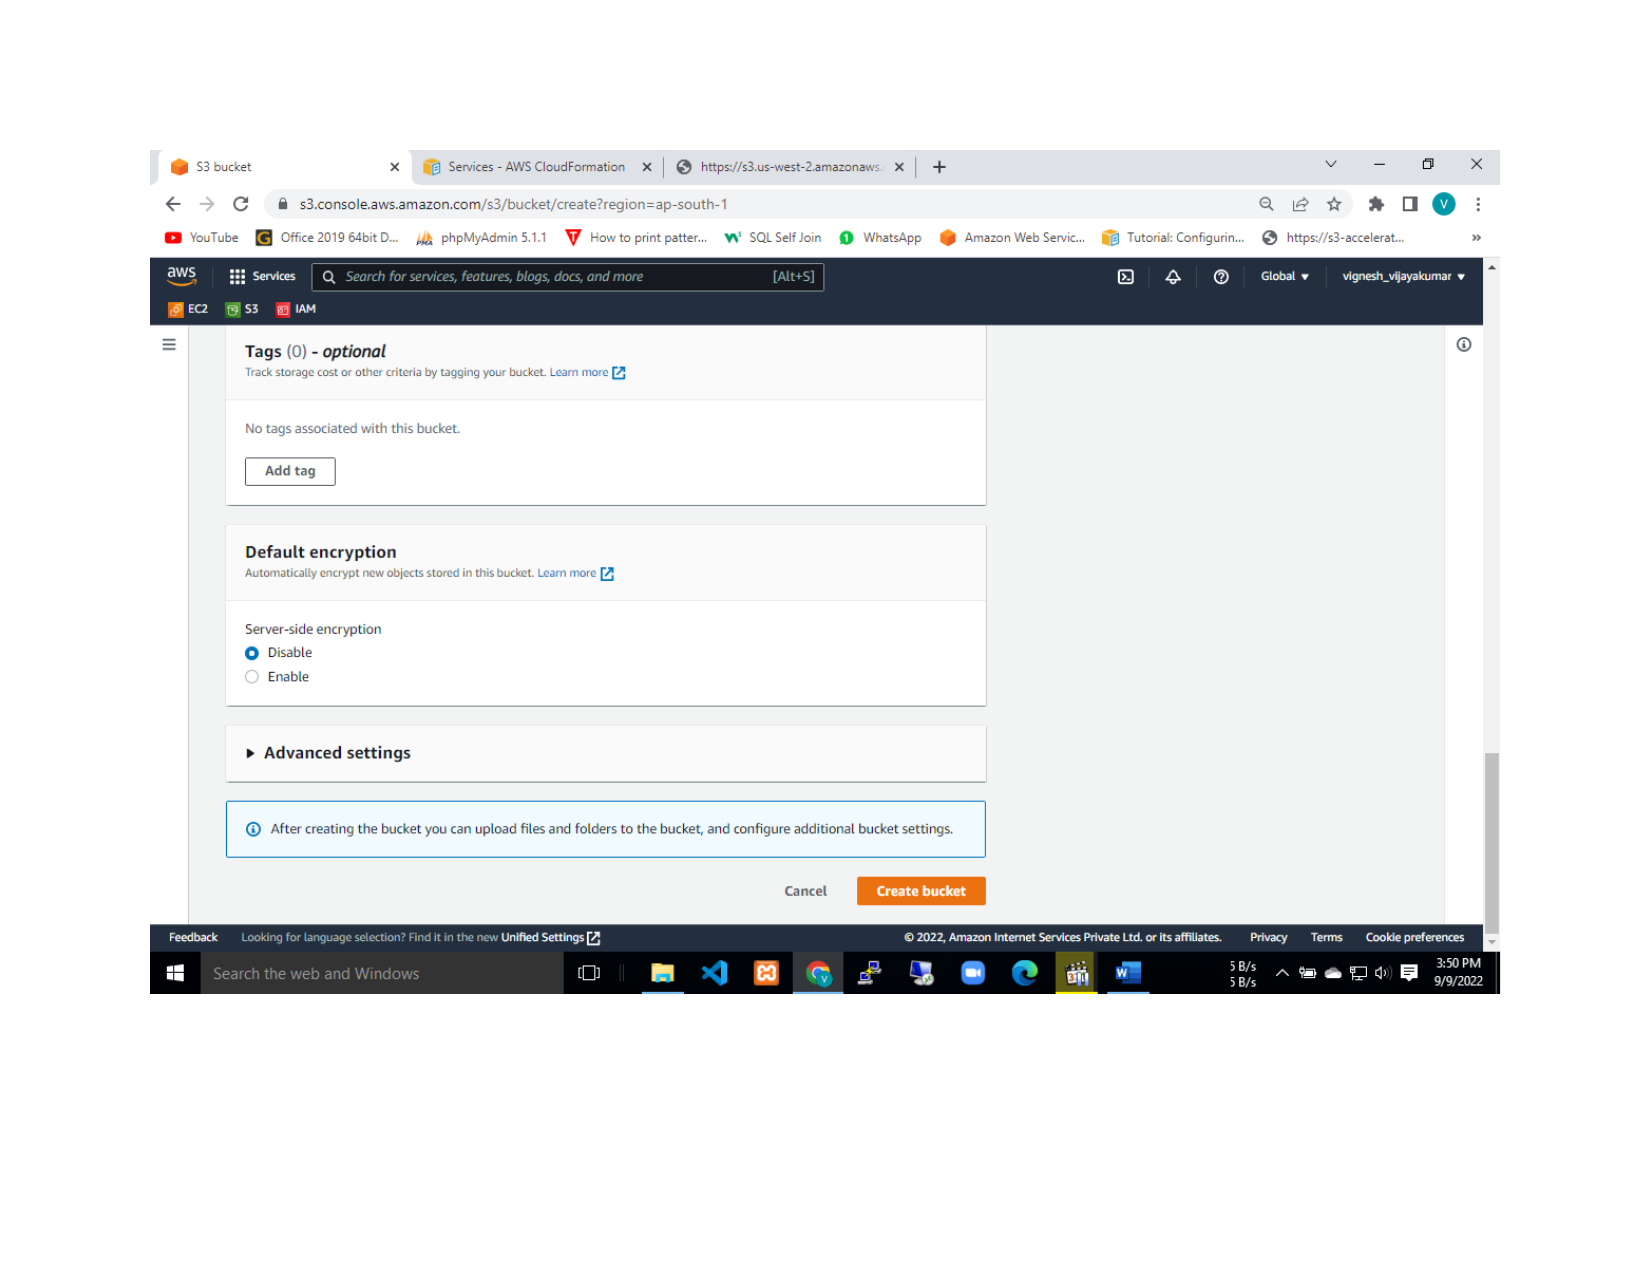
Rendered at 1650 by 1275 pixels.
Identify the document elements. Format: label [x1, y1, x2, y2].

picture [150, 150, 1500, 994]
